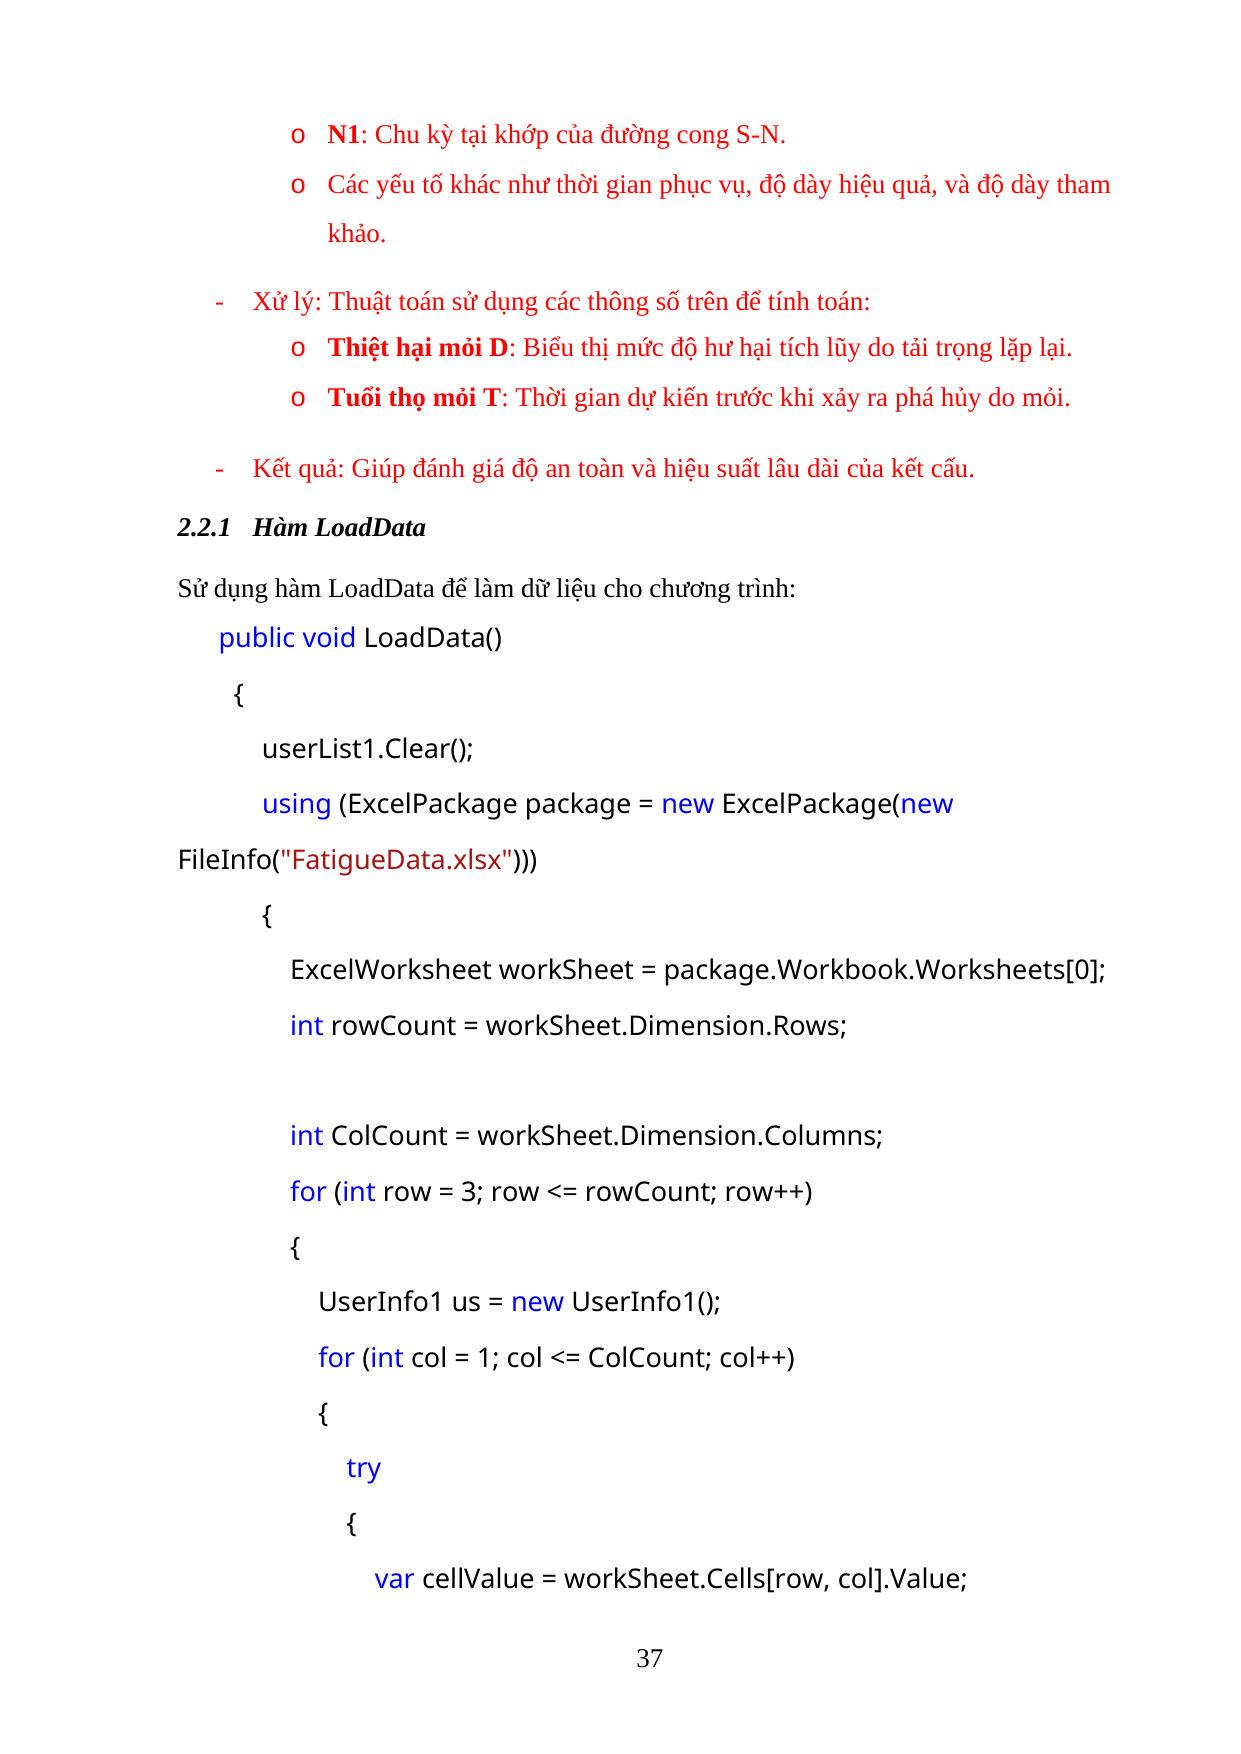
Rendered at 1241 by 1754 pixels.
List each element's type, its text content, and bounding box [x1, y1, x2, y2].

subtitle Hàm LoadData [177, 512, 1122, 543]
text using (ExcelPackage package = new ExcelPackage(new FileInfo("FatigueData.xlsx"))) [177, 785, 1122, 877]
text { [177, 1227, 1122, 1264]
text { [177, 896, 1122, 932]
list Các yếu tố khác như thời gian phục vụ, độ dày hiệu quả, và độ dày tham khảo. [290, 168, 1122, 248]
text var cellValue = workSheet.Cells[row, col].Value; [177, 1559, 1122, 1596]
text { [177, 1393, 1122, 1430]
text try [177, 1449, 1122, 1486]
text { [177, 674, 1122, 711]
list Xử lý: Thuật toán sử dụng các thông số trên để tính toán: [215, 285, 1122, 316]
text { [177, 1504, 1122, 1541]
text userList1.Clear(); [177, 729, 1122, 766]
text UserInfo1 us = new UserInfo1(); [177, 1283, 1122, 1319]
text int ColCount = workSheet.Dimension.Columns; [177, 1117, 1122, 1154]
text for (int col = 1; col <= ColCount; col++) [177, 1338, 1122, 1375]
text Sử dụng hàm LoadData để làm dữ liệu cho chương trình: [177, 572, 1122, 603]
list Tuổi thọ mỏi T: Thời gian dự kiến trước khi xảy ra phá hủy do mỏi. [290, 381, 1122, 415]
text for (int row = 3; row <= rowCount; row++) [177, 1172, 1122, 1209]
list Thiệt hại mỏi D: Biểu thị mức độ hư hại tích lũy do tải trọng lặp lại. [290, 331, 1122, 365]
text int rowCount = workSheet.Dimension.Rows; [177, 1006, 1122, 1043]
text ExcelWorksheet workSheet = package.Workbook.Worksheets[0]; [177, 951, 1122, 988]
list Kết quả: Giúp đánh giá độ an toàn và hiệu suất lâu dài của kết cấu. [215, 452, 1122, 483]
text public void LoadData() [177, 619, 1122, 656]
list N1: Chu kỳ tại khớp của đường cong S-N. [290, 118, 1122, 152]
